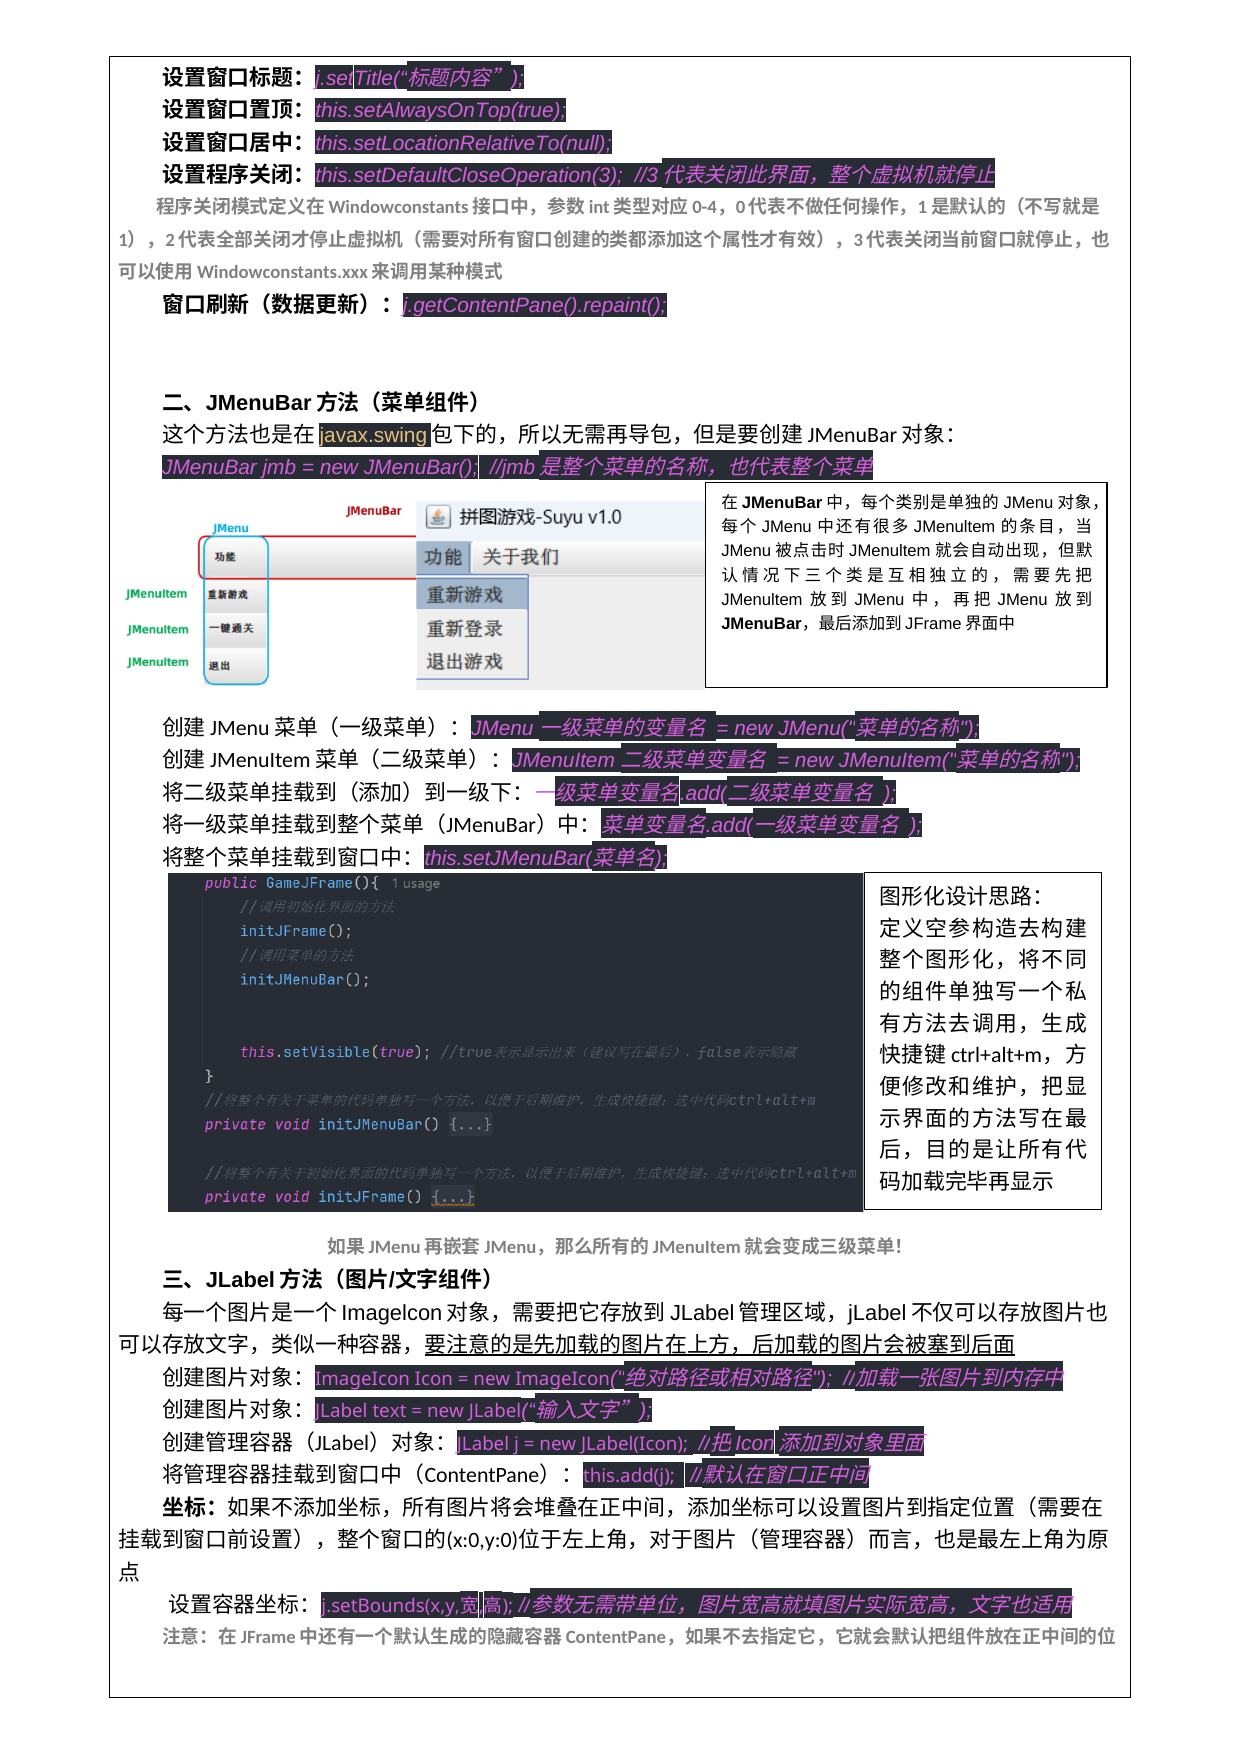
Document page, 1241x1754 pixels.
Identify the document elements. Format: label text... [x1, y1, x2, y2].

text 程序关闭模式定义在Windowconstants接口中，参数int类型对应0-4，0代表不做任何操作，1是默认的（不写就是1），2代表全部关闭才停止虚拟机（需要对所有窗口创建的类都添加这个属性才有效），3代表关闭当前窗口就停止，也可以使用Windowconstants.xxx来调用某种模式 [118, 189, 1122, 287]
list 注意：在JFrame中还有一个默认生成的隐藏容器ContentPane，如果不去指定它，它就会默认把组件放在正中间的位 [162, 1619, 1122, 1652]
text 设置容器坐标：j.setBounds(x,y,宽,高); //参数无需带单位，图片宽高就填图片实际宽高，文字也适用 [118, 1587, 1122, 1619]
text 将一级菜单挂载到整个菜单（JMenuBar）中：菜单变量名.add(一级菜单变量名 ); [118, 807, 1122, 839]
picture [168, 873, 864, 1212]
text 创建图片对象：JLabel text = new JLabel(“输入文字”); [118, 1392, 1122, 1424]
text 设置程序关闭：this.setDefaultCloseOperation(3); //3代表关闭此界面，整个虚拟机就停止 [118, 157, 1122, 189]
text 窗口刷新（数据更新）：j.getContentPane().repaint(); [118, 287, 1122, 319]
text 将管理容器挂载到窗口中（ContentPane）：this.add(j); //默认在窗口正中间 [118, 1457, 1122, 1489]
list 如果JMenu再嵌套JMenu，那么所有的JMenuItem就会变成三级菜单！ [118, 1229, 1122, 1262]
text 坐标：如果不添加坐标，所有图片将会堆叠在正中间，添加坐标可以设置图片到指定位置（需要在挂载到窗口前设置），整个窗口的(x:0,y:0)位于左上角，对于图片（管理容器）而言，也是最左上角为原点 [118, 1489, 1122, 1587]
list 可以存放文字，类似一种容器，要注意的是先加载的图片在上方，后加载的图片会被塞到后面 [118, 1327, 1122, 1359]
text 设置窗口置顶：this.setAlwaysOnTop(true); [118, 92, 1122, 124]
picture [118, 501, 706, 690]
text 设置窗口居中：this.setLocationRelativeTo(null); [118, 124, 1122, 157]
text 创建JMenu菜单（一级菜单）：JMenu 一级菜单的变量名 = new JMenu("菜单的名称"); [118, 709, 1122, 742]
text 创建管理容器（JLabel）对象：JLabel j = new JLabel(Icon); //把Icon添加到对象里面 [118, 1424, 1122, 1457]
list 这个方法也是在javax.swing包下的，所以无需再导包，但是要创建JMenuBar对象： JMenuBar jmb = new JMenuBar(); //jmb是整个菜单的名称，也代表整个菜单 [162, 417, 1122, 482]
list 每一个图片是一个Imagelcon对象，需要把它存放到JLabel管理区域，jLabel不仅可以存放图片也 [162, 1294, 1122, 1327]
text 设置窗口标题：j.setTitle(“标题内容”); [118, 59, 1122, 92]
text 创建JMenuItem菜单（二级菜单）：JMenuItem 二级菜单变量名 = new JMenuItem("菜单的名称"); [118, 742, 1122, 774]
list JMenuBar方法（菜单组件） [118, 384, 1122, 417]
text 创建图片对象：ImageIcon Icon = new ImageIcon("绝对路径或相对路径"); //加载一张图片到内存中 [118, 1359, 1122, 1392]
text 将二级菜单挂载到（添加）到一级下：一级菜单变量名.add(二级菜单变量名 ); [118, 774, 1122, 807]
text 将整个菜单挂载到窗口中：this.setJMenuBar(菜单名); [118, 839, 1122, 872]
list JLabel方法（图片/文字组件） [118, 1262, 1122, 1294]
